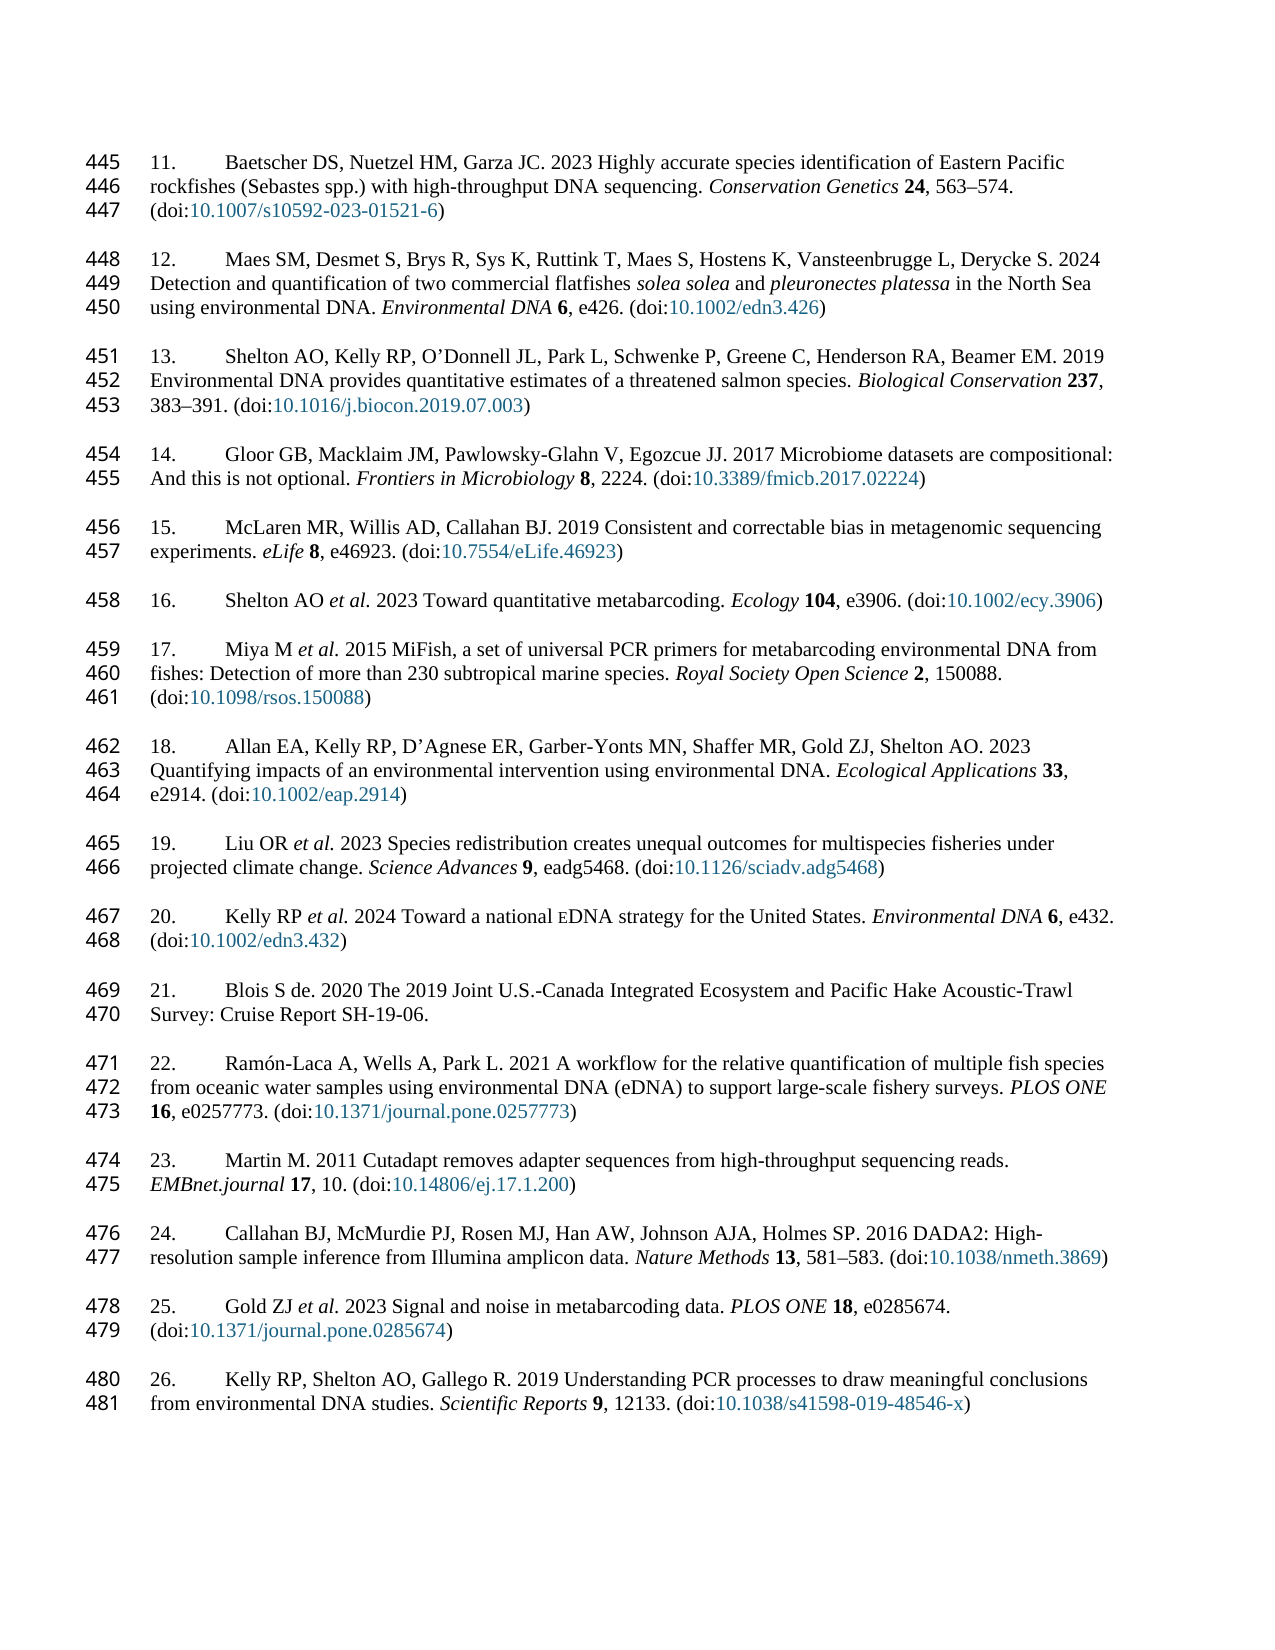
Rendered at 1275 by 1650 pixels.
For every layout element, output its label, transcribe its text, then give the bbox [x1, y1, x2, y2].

text 14. Gloor GB, Macklaim JM, Pawlowsky-Glahn V, Egozcue JJ. 2017 Microbiome datasets are compositional: And this is not optional. Frontiers in Microbiology 8, 2224. (doi:10.3389/fmicb.2017.02224) [150, 442, 1125, 490]
text 20. Kelly RP et al. 2024 Toward a national eDNA strategy for the United States. Environmental DNA 6, e432. (doi:10.1002/edn3.432) [150, 904, 1125, 952]
text 18. Allan EA, Kelly RP, D’Agnese ER, Garber‐Yonts MN, Shaffer MR, Gold ZJ, Shelton AO. 2023 Quantifying impacts of an environmental intervention using environmental DNA. Ecological Applications 33, e2914. (doi:10.1002/eap.2914) [150, 734, 1125, 806]
text 19. Liu OR et al. 2023 Species redistribution creates unequal outcomes for multispecies fisheries under projected climate change. Science Advances 9, eadg5468. (doi:10.1126/sciadv.adg5468) [150, 831, 1125, 879]
text 13. Shelton AO, Kelly RP, O’Donnell JL, Park L, Schwenke P, Greene C, Henderson RA, Beamer EM. 2019 Environmental DNA provides quantitative estimates of a threatened salmon species. Biological Conservation 237, 383–391. (doi:10.1016/j.biocon.2019.07.003) [150, 344, 1125, 417]
text 23. Martin M. 2011 Cutadapt removes adapter sequences from high-throughput sequencing reads. EMBnet.journal 17, 10. (doi:10.14806/ej.17.1.200) [150, 1148, 1125, 1196]
text 16. Shelton AO et al. 2023 Toward quantitative metabarcoding. Ecology 104, e3906. (doi:10.1002/ecy.3906) [150, 588, 1125, 612]
text 25. Gold ZJ et al. 2023 Signal and noise in metabarcoding data. PLOS ONE 18, e0285674. (doi:10.1371/journal.pone.0285674) [150, 1294, 1125, 1342]
text 21. Blois S de. 2020 The 2019 Joint U.S.-Canada Integrated Ecosystem and Pacific Hake Acoustic-Trawl Survey: Cruise Report SH-19-06. [150, 977, 1125, 1026]
text 26. Kelly RP, Shelton AO, Gallego R. 2019 Understanding PCR processes to draw meaningful conclusions from environmental DNA studies. Scientific Reports 9, 12133. (doi:10.1038/s41598-019-48546-x) [150, 1367, 1125, 1415]
text 22. Ramón-Laca A, Wells A, Park L. 2021 A workflow for the relative quantification of multiple fish species from oceanic water samples using environmental DNA (eDNA) to support large-scale fishery surveys. PLOS ONE 16, e0257773. (doi:10.1371/journal.pone.0257773) [150, 1051, 1125, 1123]
text 15. McLaren MR, Willis AD, Callahan BJ. 2019 Consistent and correctable bias in metagenomic sequencing experiments. eLife 8, e46923. (doi:10.7554/eLife.46923) [150, 515, 1125, 563]
text 11. Baetscher DS, Nuetzel HM, Garza JC. 2023 Highly accurate species identification of Eastern Pacific rockfishes (Sebastes spp.) with high-throughput DNA sequencing. Conservation Genetics 24, 563–574. (doi:10.1007/s10592-023-01521-6) [150, 150, 1125, 222]
text 12. Maes SM, Desmet S, Brys R, Sys K, Ruttink T, Maes S, Hostens K, Vansteenbrugge L, Derycke S. 2024 Detection and quantification of two commercial flatfishes solea solea and pleuronectes platessa in the North Sea using environmental DNA. Environmental DNA 6, e426. (doi:10.1002/edn3.426) [150, 247, 1125, 319]
text 24. Callahan BJ, McMurdie PJ, Rosen MJ, Han AW, Johnson AJA, Holmes SP. 2016 DADA2: High-resolution sample inference from Illumina amplicon data. Nature Methods 13, 581–583. (doi:10.1038/nmeth.3869) [150, 1221, 1125, 1269]
text 17. Miya M et al. 2015 MiFish, a set of universal PCR primers for metabarcoding environmental DNA from fishes: Detection of more than 230 subtropical marine species. Royal Society Open Science 2, 150088. (doi:10.1098/rsos.150088) [150, 637, 1125, 709]
